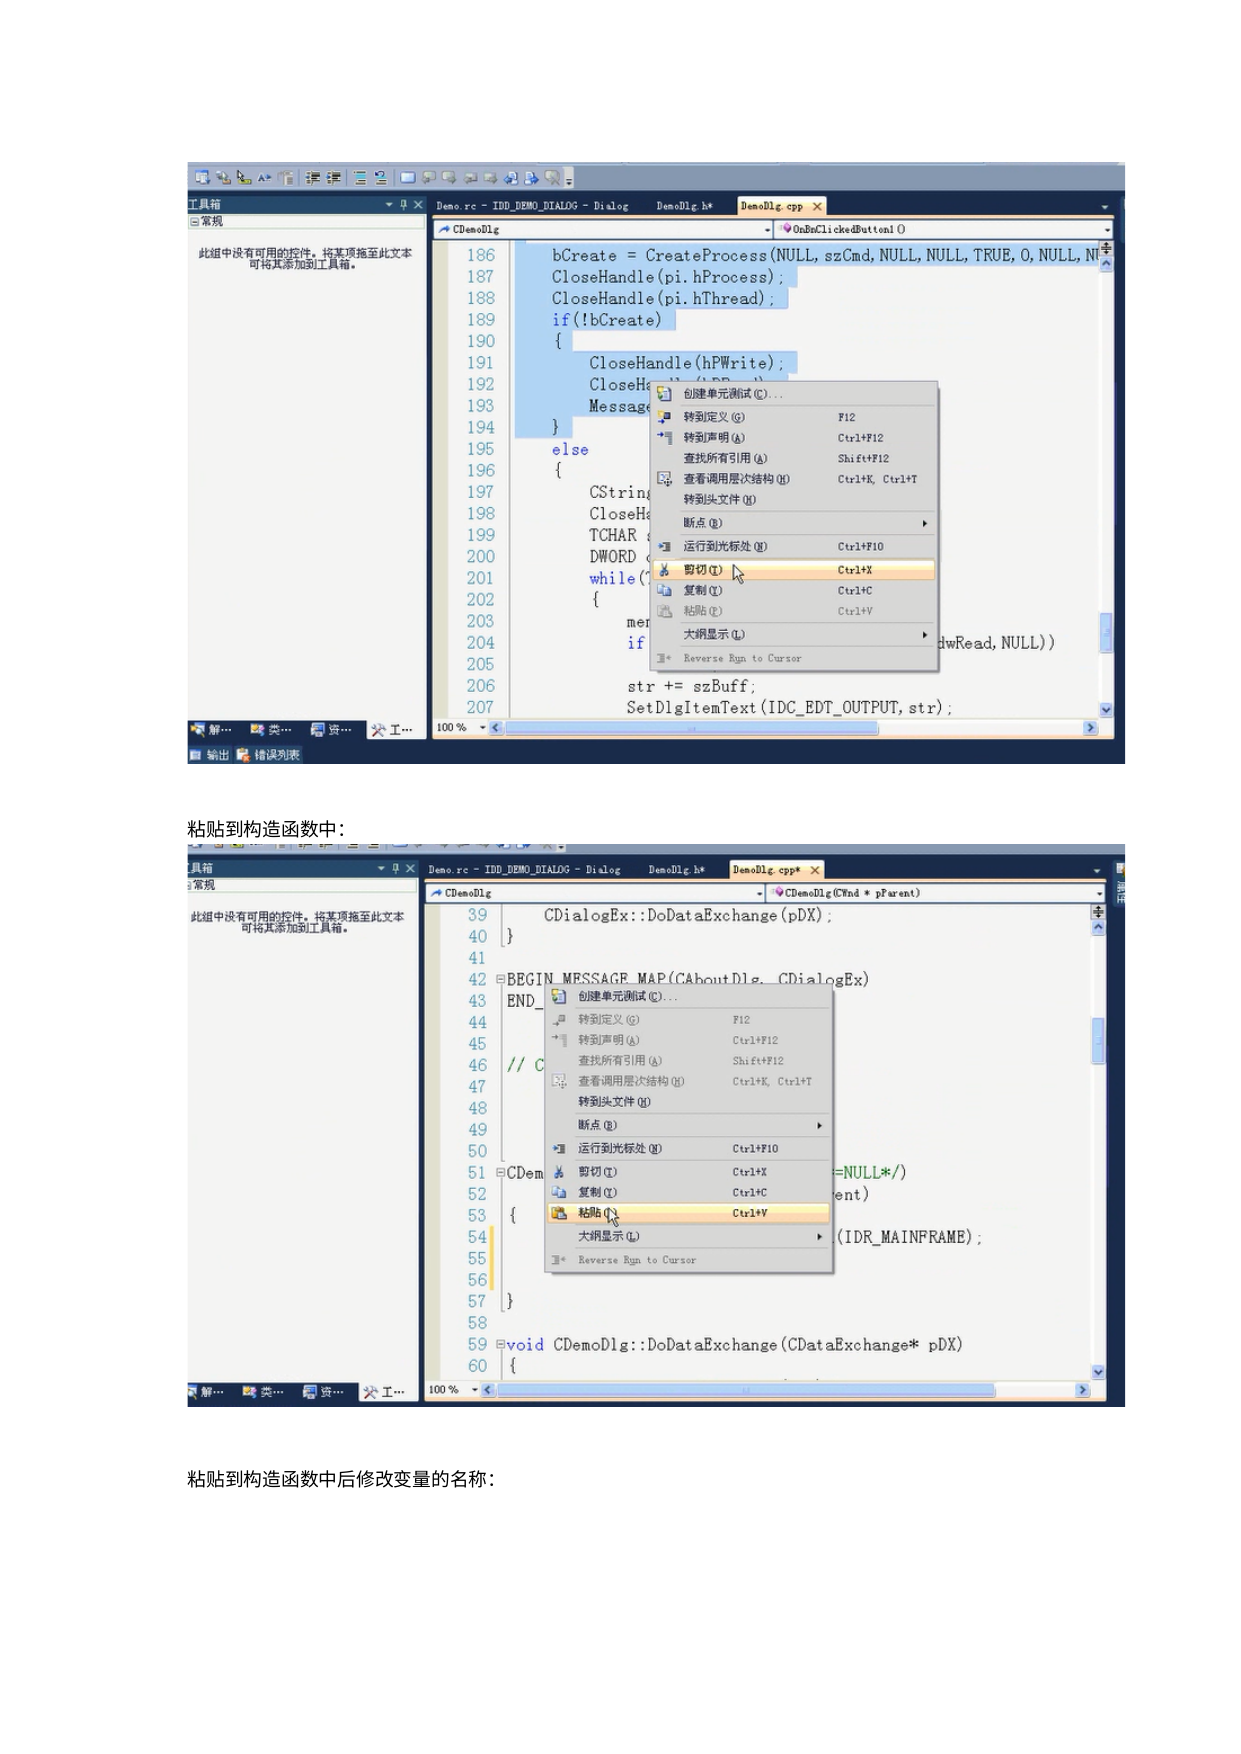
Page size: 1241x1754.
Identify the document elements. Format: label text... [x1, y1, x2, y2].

picture [187, 162, 1125, 764]
picture [187, 844, 1125, 1407]
text 粘贴到构造函数中后修改变量的名称： [187, 1462, 1053, 1494]
text 粘贴到构造函数中： [187, 812, 1053, 844]
